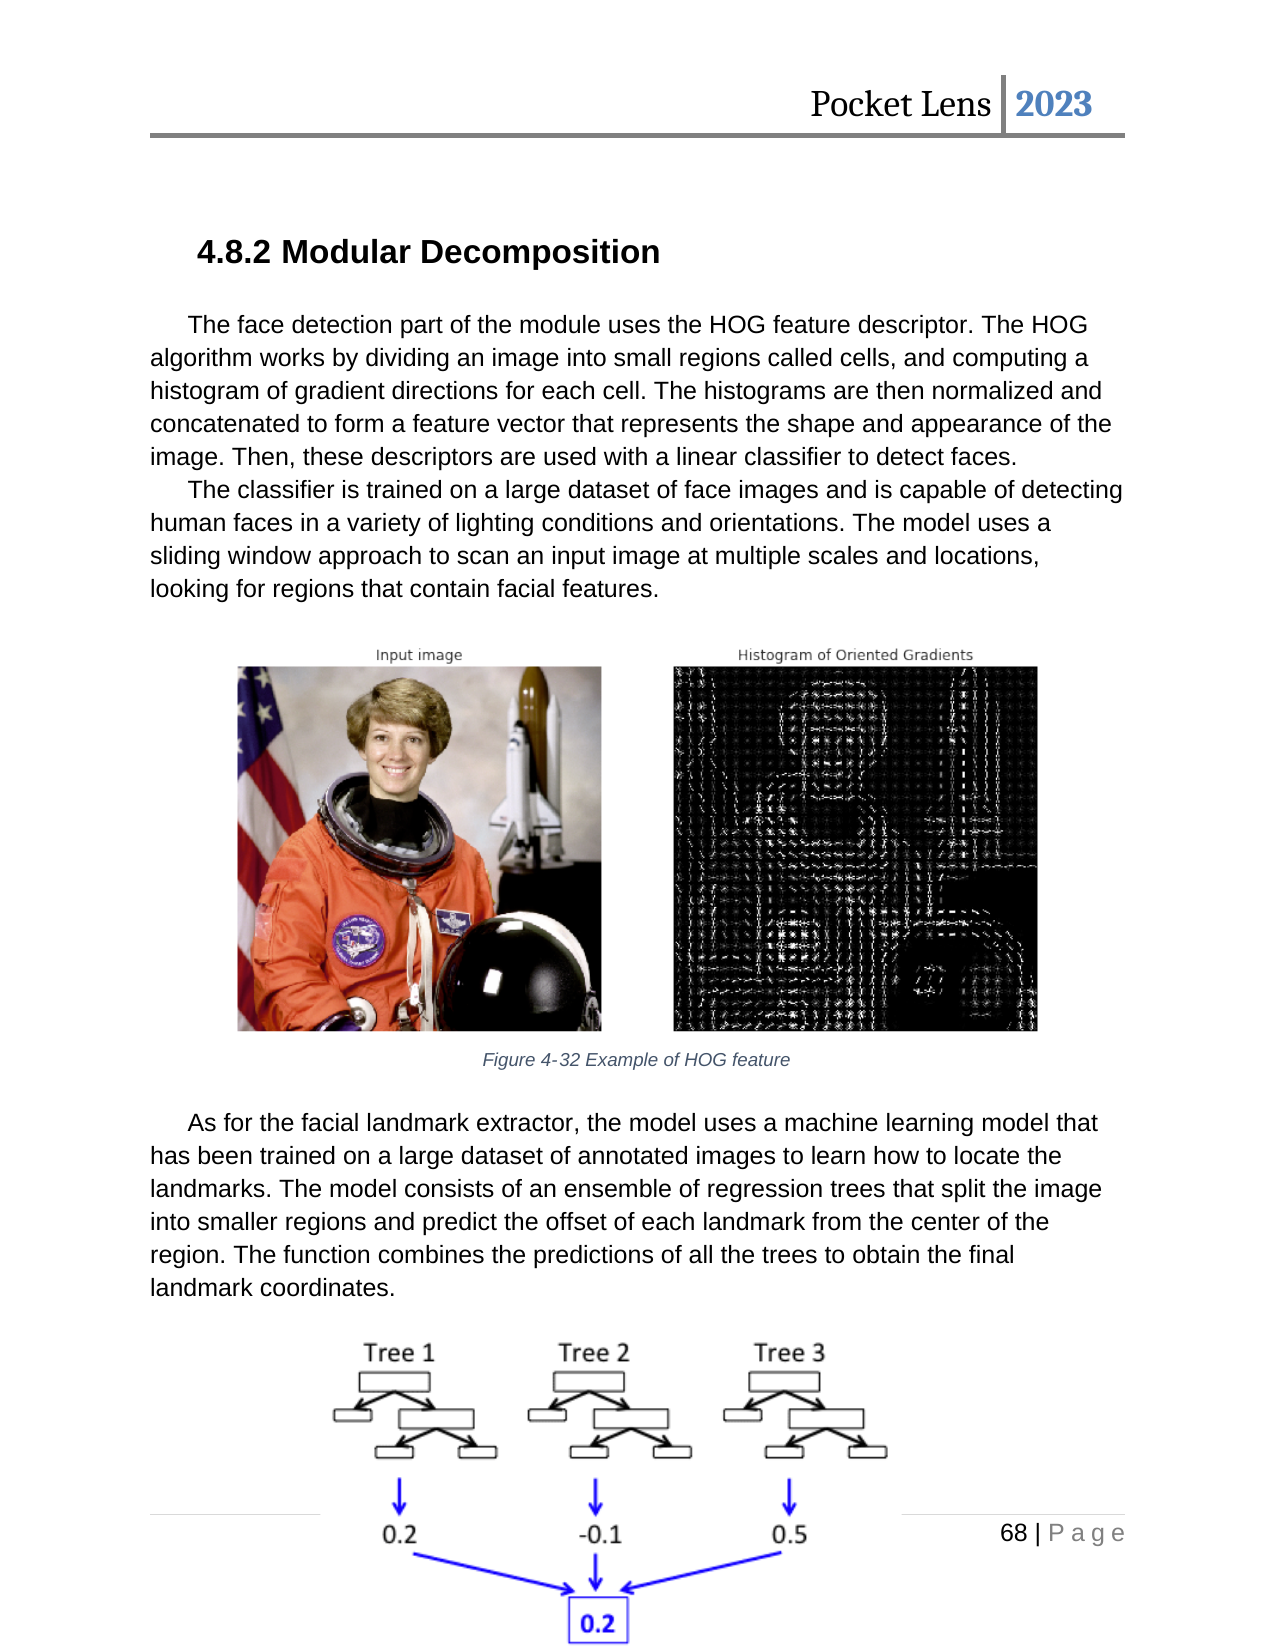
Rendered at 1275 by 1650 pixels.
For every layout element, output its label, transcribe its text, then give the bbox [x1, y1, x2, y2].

picture [229, 640, 1045, 1040]
subtitle Modular Decomposition [197, 233, 1125, 271]
text The classifier is trained on a large dataset of face images and is capable of detecting human faces in a variety of lighting conditions and orientations. The model uses a sliding window approach to scan an input image at multiple scales and locations, looking for regions that contain facial features. [150, 475, 1125, 603]
picture [320, 1325, 902, 1650]
text As for the facial landmark extractor, the model uses a machine learning model that has been trained on a large dataset of annotated images to learn how to locate the landmarks. The model consists of an ensemble of regression trees that split the image into smaller regions and predict the offset of each landmark from the center of the region. The function combines the predictions of all the trees to obtain the final landmark coordinates. [150, 1108, 1125, 1301]
text The face detection part of the module uses the HOG feature descriptor. The HOG algorithm works by dividing an image into small regions called cells, and computing a histogram of gradient directions for each cell. The histograms are then normalized and concatenated to form a feature vector that represents the shape and appearance of the image. Then, these descriptors are used with a linear classifier to detect faces. [150, 310, 1125, 471]
